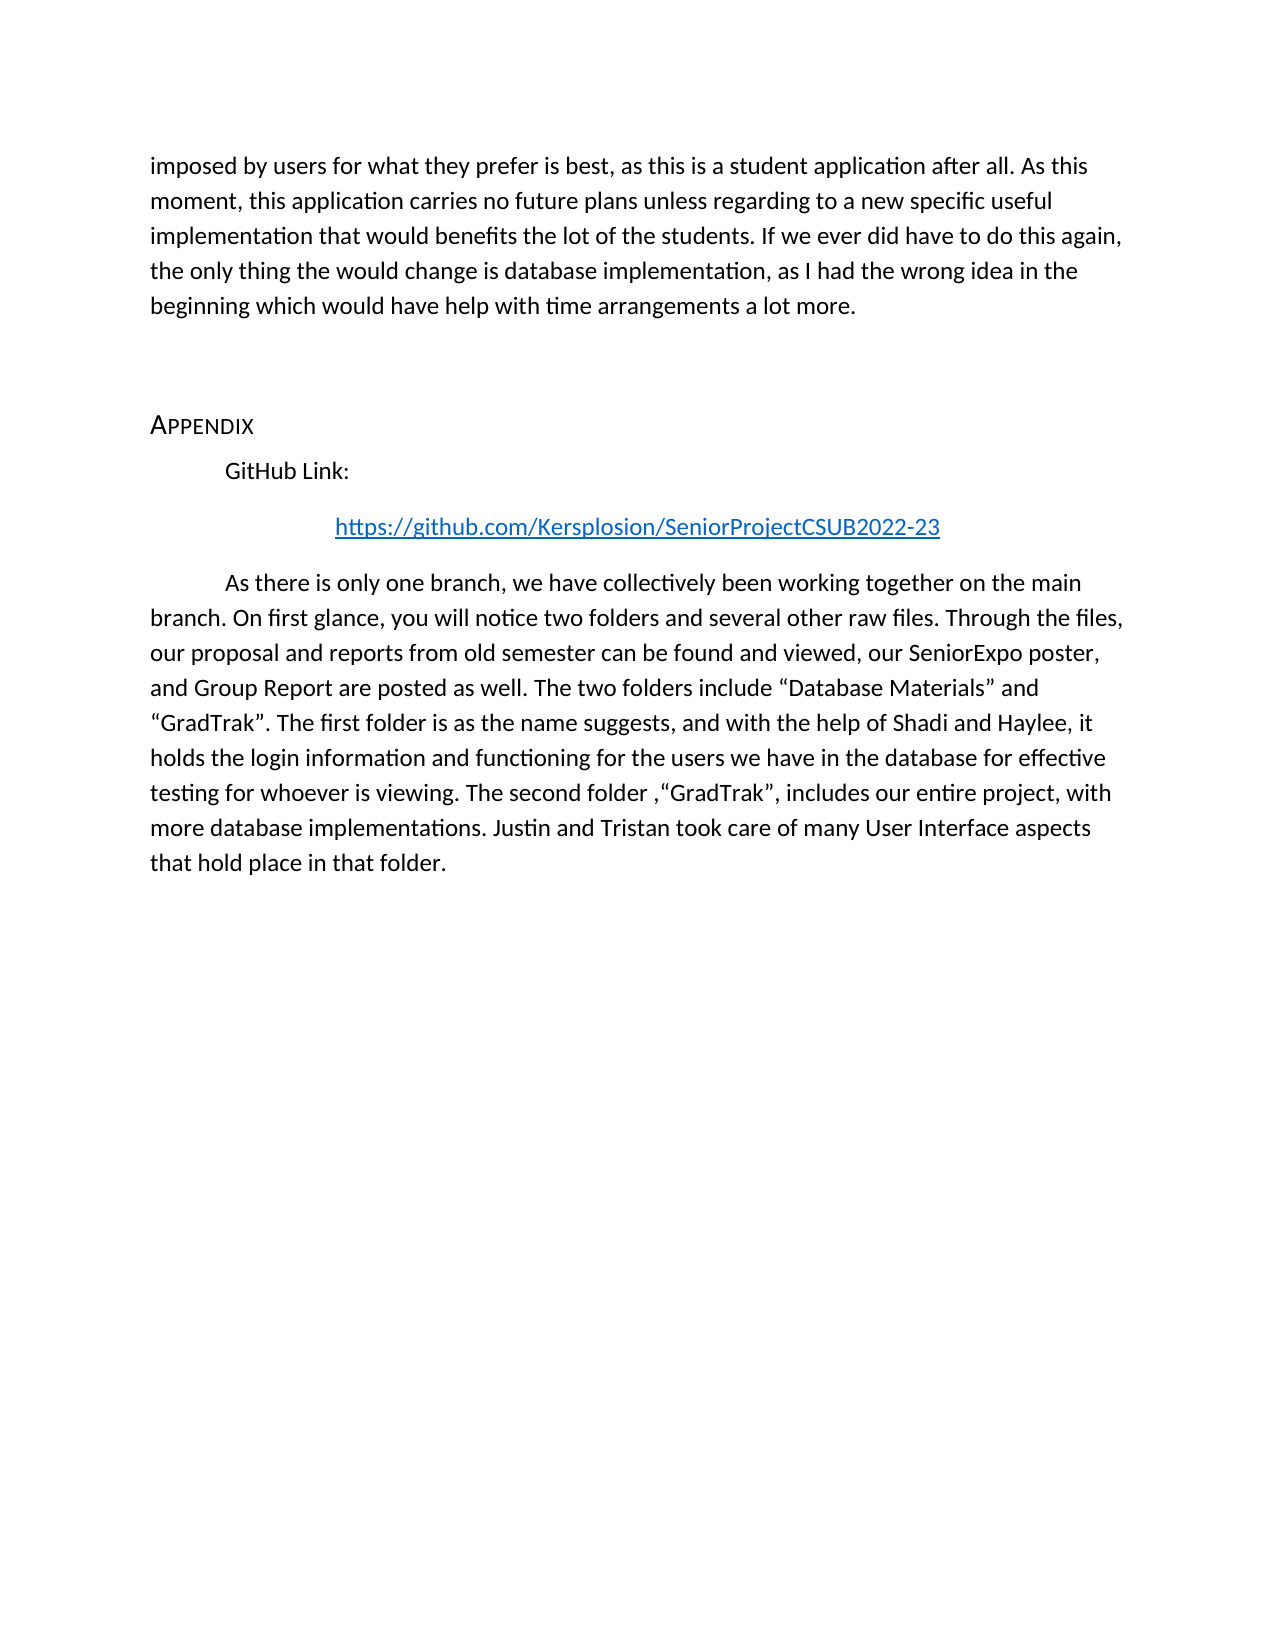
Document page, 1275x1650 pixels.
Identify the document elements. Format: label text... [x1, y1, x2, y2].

subtitle Appendix [150, 406, 1125, 441]
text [150, 150, 1125, 321]
text GitHub Link: [150, 455, 1125, 486]
text As there is only one branch, we have collectively been working together on the main branch. On first glance, you will notice two folders and several other raw files. Through the files, our proposal and reports from old semester can be found and viewed, our SeniorExpo poster, and Group Report are posted as well. The two folders include “Database Materials” and “GradTrak”. The first folder is as the name suggests, and with the help of Shadi and Haylee, it holds the login information and functioning for the users we have in the database for effective testing for whoever is viewing. The second folder ,“GradTrak”, includes our entire project, with more database implementations. Justin and Tristan took care of many User Interface aspects that hold place in that folder. [150, 567, 1125, 877]
text https://github.com/Kersplosion/SeniorProjectCSUB2022-23 [150, 511, 1125, 541]
